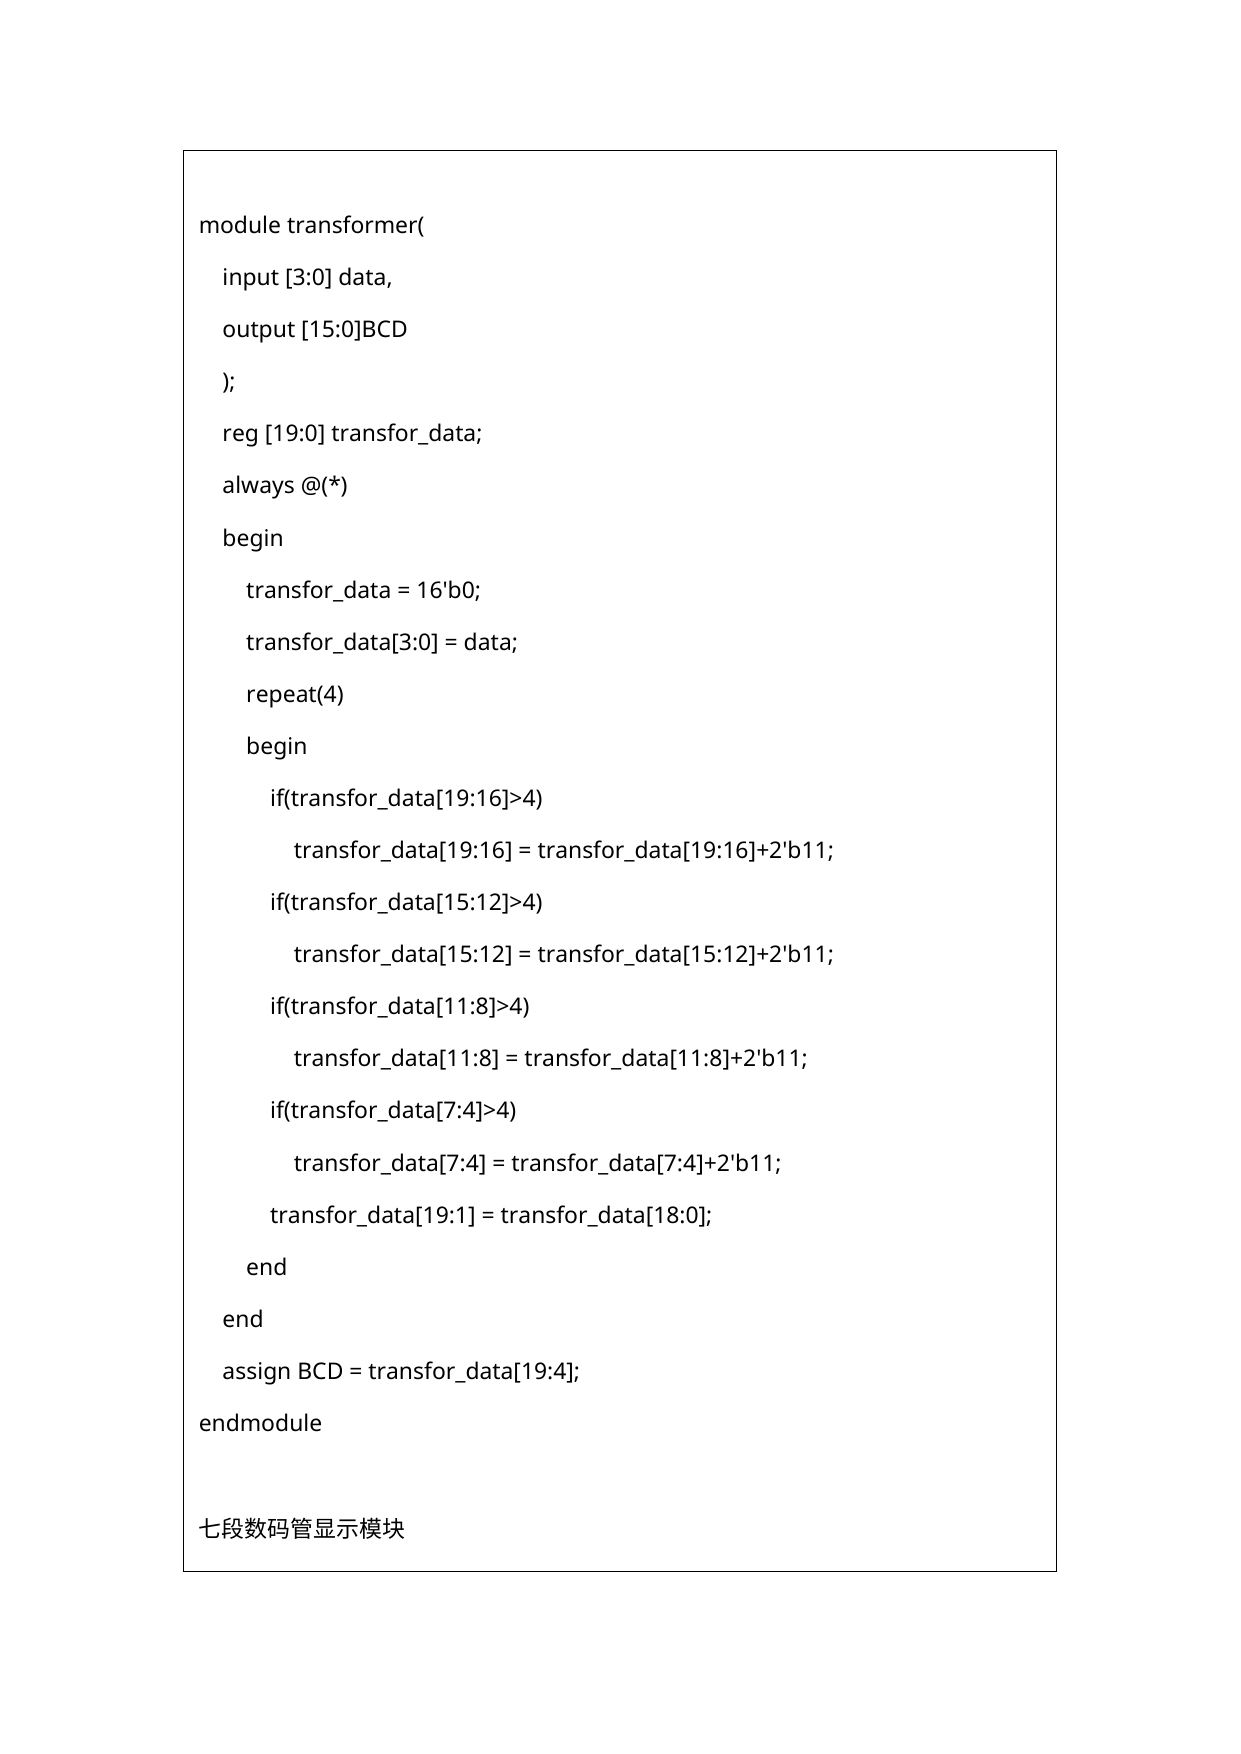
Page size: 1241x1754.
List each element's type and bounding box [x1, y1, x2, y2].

table_cell [184, 151, 1056, 1571]
